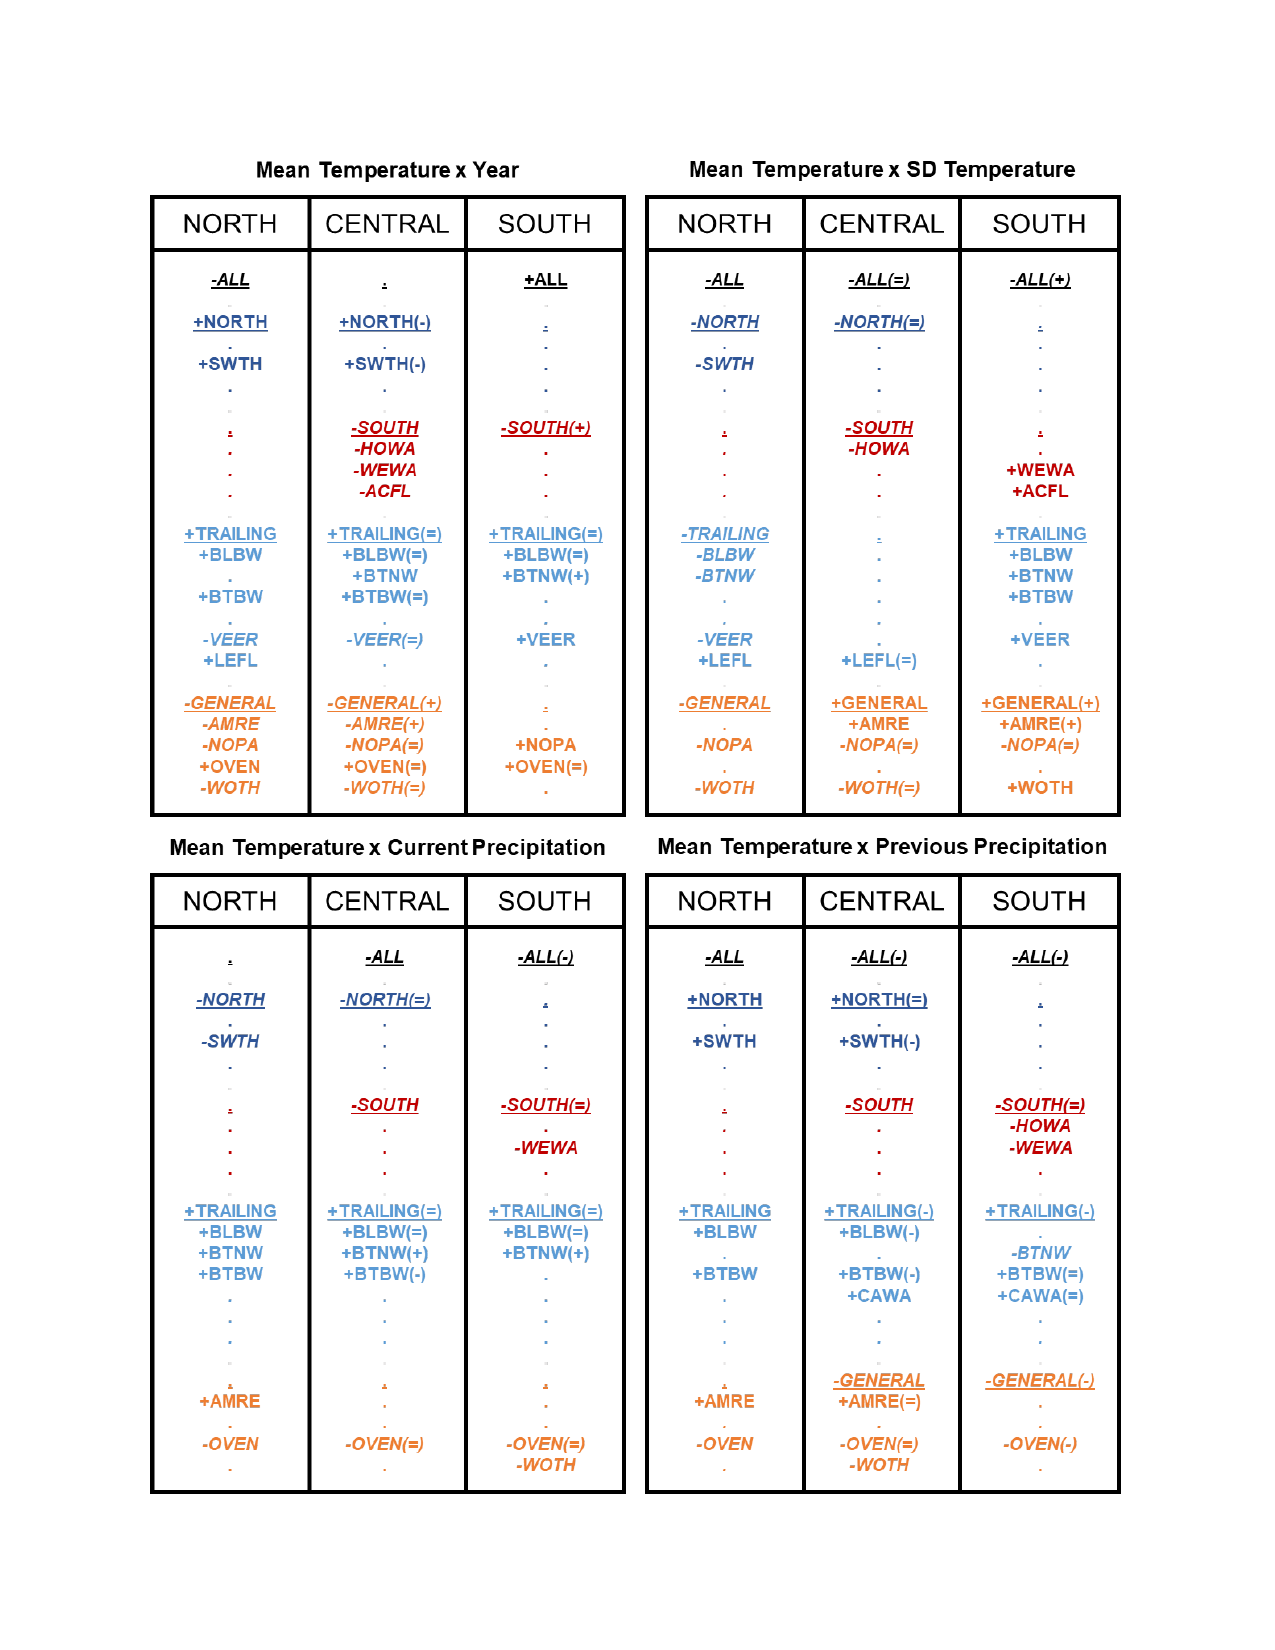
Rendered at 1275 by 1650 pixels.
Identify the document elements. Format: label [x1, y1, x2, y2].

picture [150, 150, 1125, 1494]
